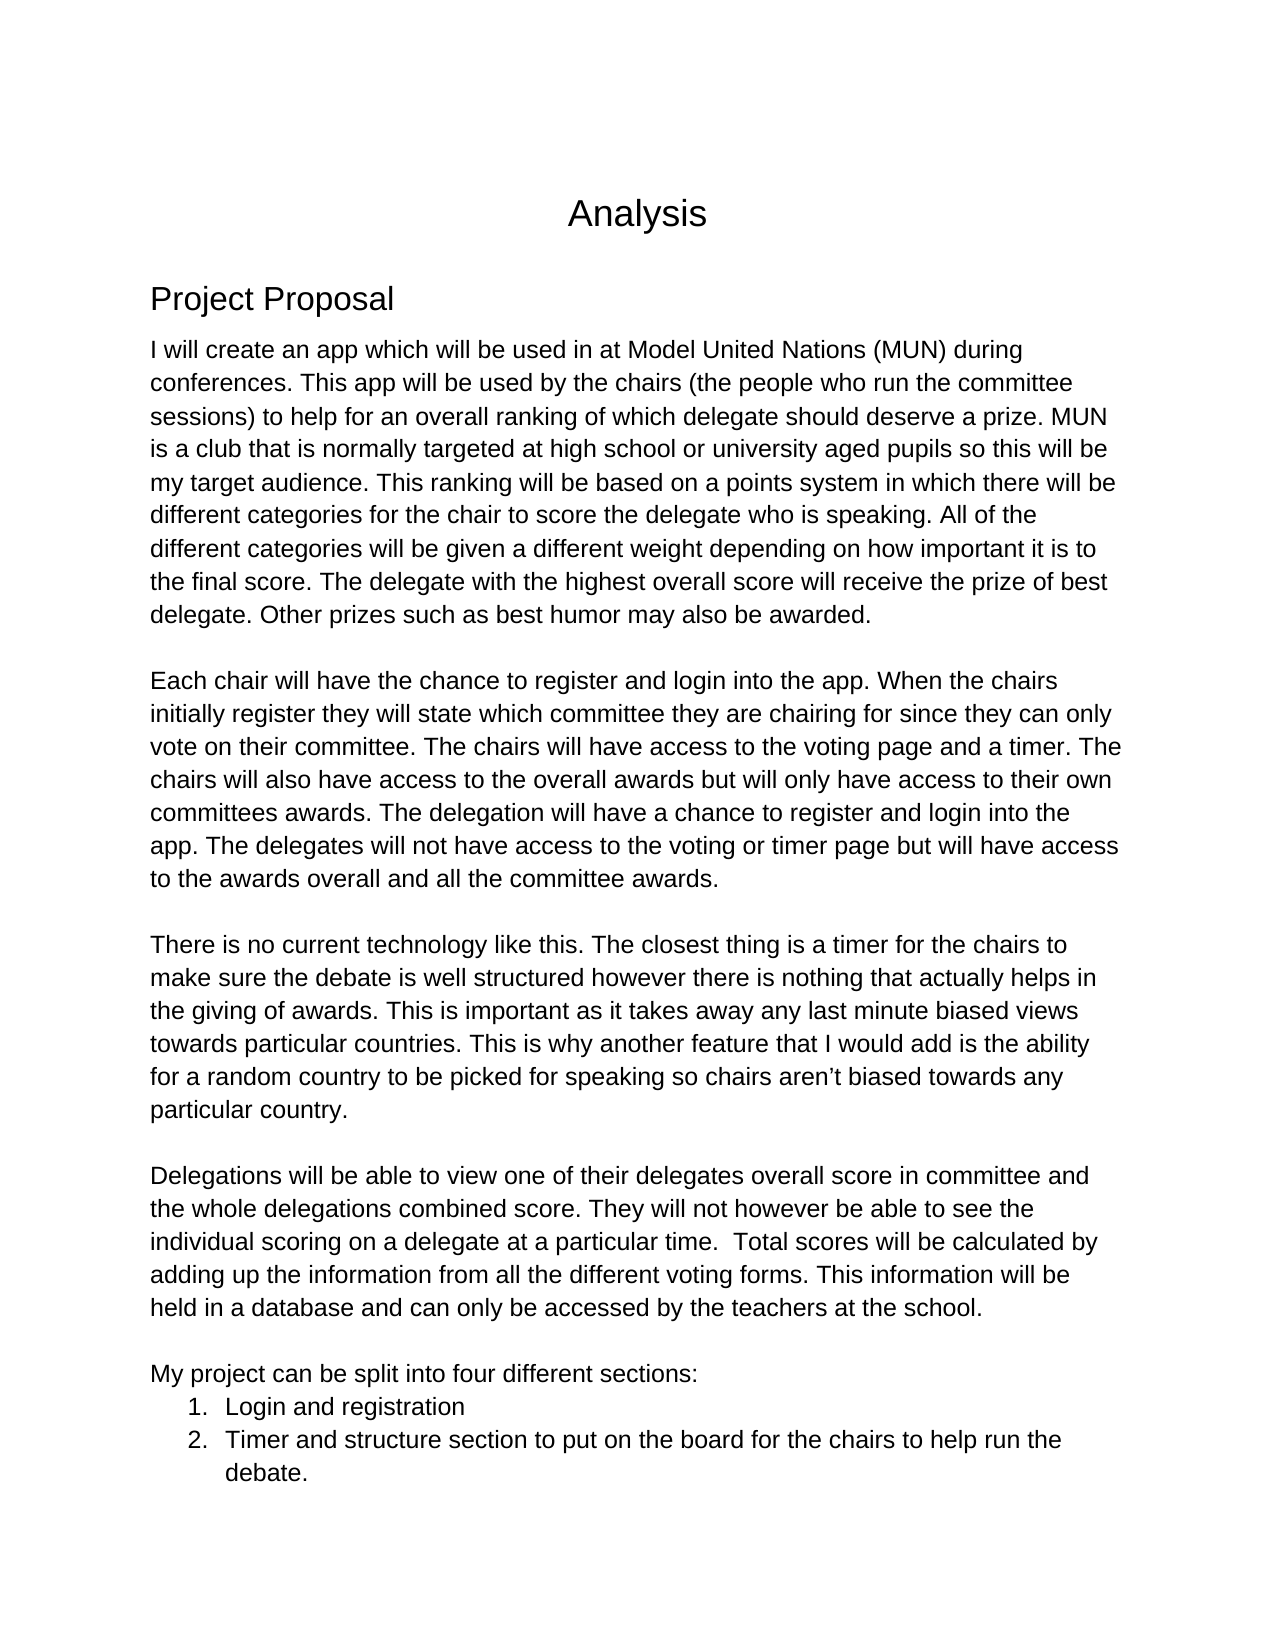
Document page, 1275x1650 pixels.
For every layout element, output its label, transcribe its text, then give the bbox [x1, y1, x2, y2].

subtitle Analysis [150, 192, 1125, 235]
list Timer and structure section to put on the board for the chairs to help run the debate. [187, 1425, 1125, 1487]
text Each chair will have the chance to register and login into the app. When the chairs initially register they will state which committee they are chairing for since they can only vote on their committee. The chairs will have access to the voting page and a timer. The chairs will also have access to the overall awards but will only have access to their own committees awards. The delegation will have a chance to register and login into the app. The delegates will not have access to the voting or timer page but will have access to the awards overall and all the committee awards. [150, 666, 1125, 892]
text Delegations will be able to view one of their delegates overall score in committee and the whole delegations combined score. They will not however be able to see the individual scoring on a delegate at a particular time. Total scores will be calculated by adding up the information from all the different voting forms. This information will be held in a database and can only be accessed by the teachers at the school. [150, 1161, 1125, 1322]
text I will create an app which will be used in at Model United Nations (MUN) during conferences. This app will be used by the chairs (the people who run the committee sessions) to help for an overall ranking of which delegate should deserve a prize. MUN is a club that is normally targeted at high school or university aged pupils so this will be my target audience. This ranking will be based on a points system in which there will be different categories for the chair to score the delegate who is speaking. All of the different categories will be given a different weight depending on how important it is to the final score. The delegate with the highest overall score will receive the prize of best delegate. Other prizes such as best humor may also be awarded. [150, 335, 1125, 628]
list Login and registration [187, 1392, 1125, 1421]
text My project can be split into four different sections: [150, 1359, 1125, 1388]
text There is no current technology like this. The closest thing is a timer for the chairs to make sure the debate is well structured however there is nothing that actually helps in the giving of awards. This is important as it takes away any last minute biased views towards particular countries. This is why another feature that I would add is the ability for a random country to be picked for speaking so chairs aren’t biased towards any particular country. [150, 930, 1125, 1124]
subtitle Project Proposal [150, 279, 1125, 317]
